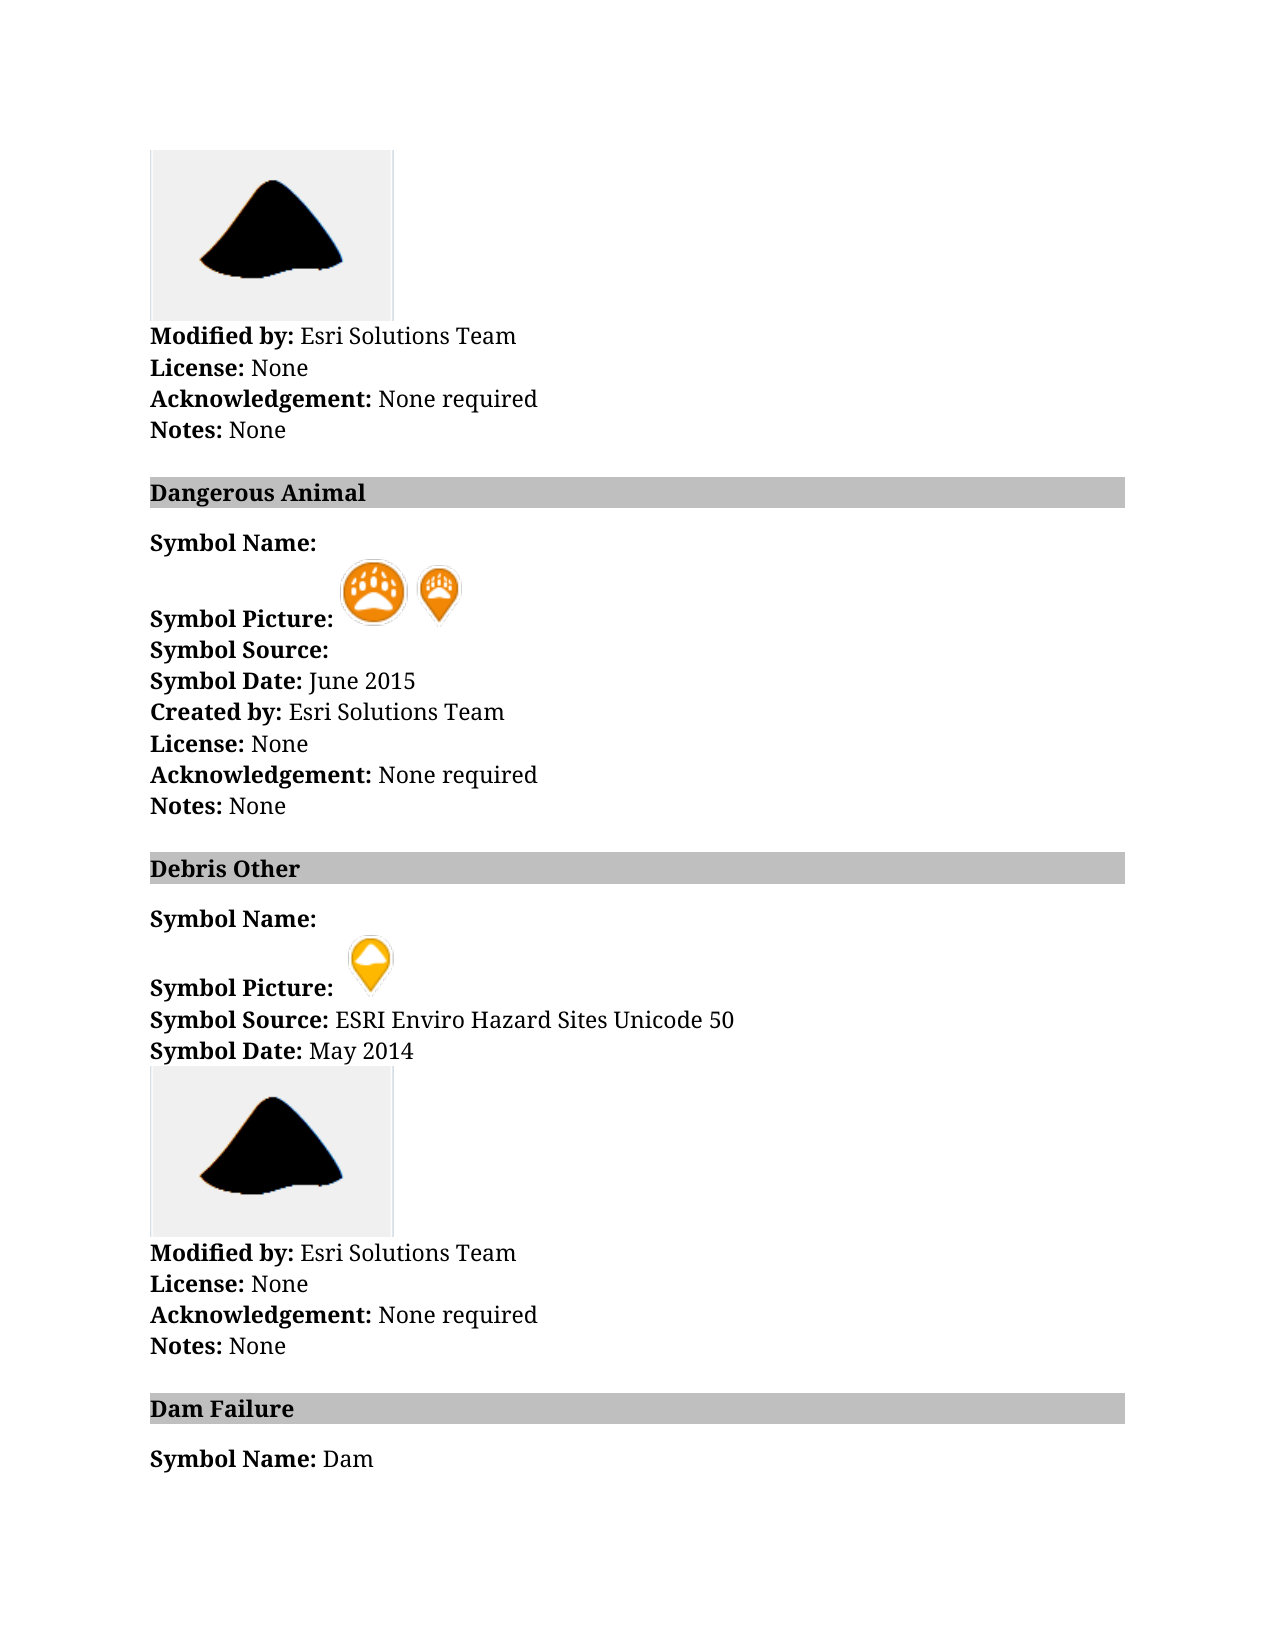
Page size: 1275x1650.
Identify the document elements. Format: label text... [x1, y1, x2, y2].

text Created by: Esri Solutions Team [150, 696, 1125, 727]
text Symbol Date: June 2015 [150, 665, 1125, 696]
picture [339, 558, 471, 627]
text Modified by: Esri Solutions Team [150, 1236, 1125, 1268]
picture [150, 150, 394, 321]
text Symbol Date: May 2014 [150, 1035, 1125, 1066]
text Acknowledgement: None required [150, 383, 1125, 414]
text Notes: None [150, 414, 1125, 445]
text Debris Other [150, 852, 1125, 884]
text Symbol Source: [150, 634, 1125, 665]
text Symbol Name: [150, 903, 1125, 934]
text Notes: None [150, 790, 1125, 821]
text Symbol Picture: [150, 934, 1125, 1004]
text Symbol Name: Dam [150, 1443, 1125, 1474]
text Notes: None [150, 1330, 1125, 1361]
text License: None [150, 352, 1125, 383]
text Symbol Source: ESRI Enviro Hazard Sites Unicode 50 [150, 1004, 1125, 1035]
text Symbol Picture: [150, 558, 1125, 634]
picture [339, 934, 403, 997]
text Acknowledgement: None required [150, 1299, 1125, 1330]
text Acknowledgement: None required [150, 759, 1125, 790]
text Modified by: Esri Solutions Team [150, 320, 1125, 352]
text Dangerous Animal [150, 477, 1125, 508]
text License: None [150, 1268, 1125, 1299]
text Dam Failure [150, 1393, 1125, 1424]
text Symbol Name: [150, 527, 1125, 558]
picture [150, 1066, 394, 1237]
text License: None [150, 727, 1125, 759]
